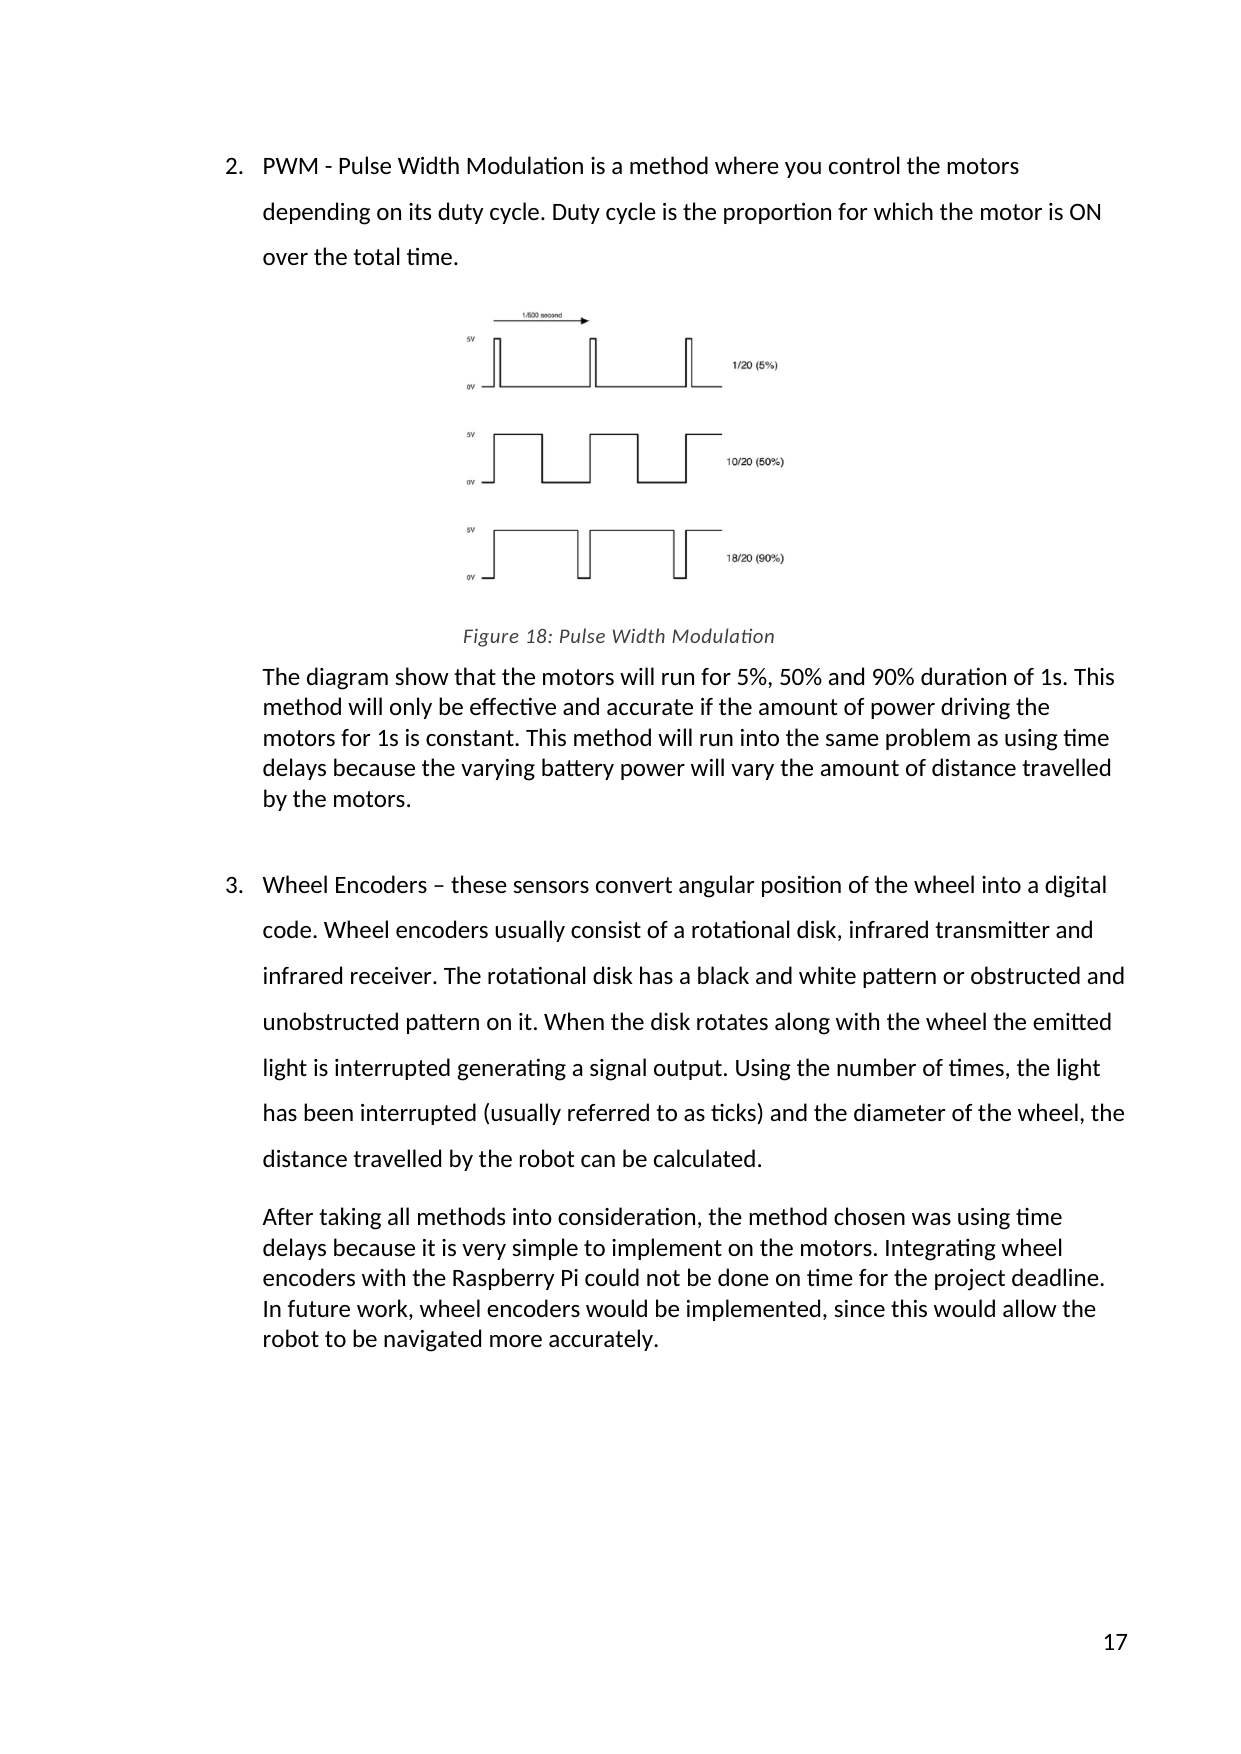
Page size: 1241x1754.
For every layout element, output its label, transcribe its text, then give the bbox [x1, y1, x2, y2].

text After taking all methods into consideration, the method chosen was using time delays because it is very simple to implement on the motors. Integrating wheel encoders with the Raspberry Pi could not be done on time for the project deadline. In future work, wheel encoders would be implemented, since this would allow the robot to be navigated more accurately. [262, 1202, 1128, 1354]
text Figure 18: Pulse Width Modulation [112, 623, 1128, 648]
picture [439, 299, 801, 598]
list Wheel Encoders – these sensors convert angular position of the wheel into a digital code. Wheel encoders usually consist of a rotational disk, infrared transmitter and infrared receiver. The rotational disk has a black and white pattern or obstructed and unobstructed pattern on it. When the disk rotates along with the wheel the emitted light is interrupted generating a signal output. Using the number of times, the light has been interrupted (usually referred to as ticks) and the diameter of the wheel, the distance travelled by the robot can be calculated. [225, 869, 1128, 1174]
list PWM - Pulse Width Modulation is a method where you control the motors depending on its duty cycle. Duty cycle is the proportion for which the motor is ON over the total time. [225, 150, 1128, 272]
text The diagram show that the motors will run for 5%, 50% and 90% duration of 1s. This method will only be effective and accurate if the amount of power driving the motors for 1s is constant. This method will run into the same problem as using time delays because the varying battery power will vary the amount of distance travelled by the motors. [262, 661, 1128, 813]
